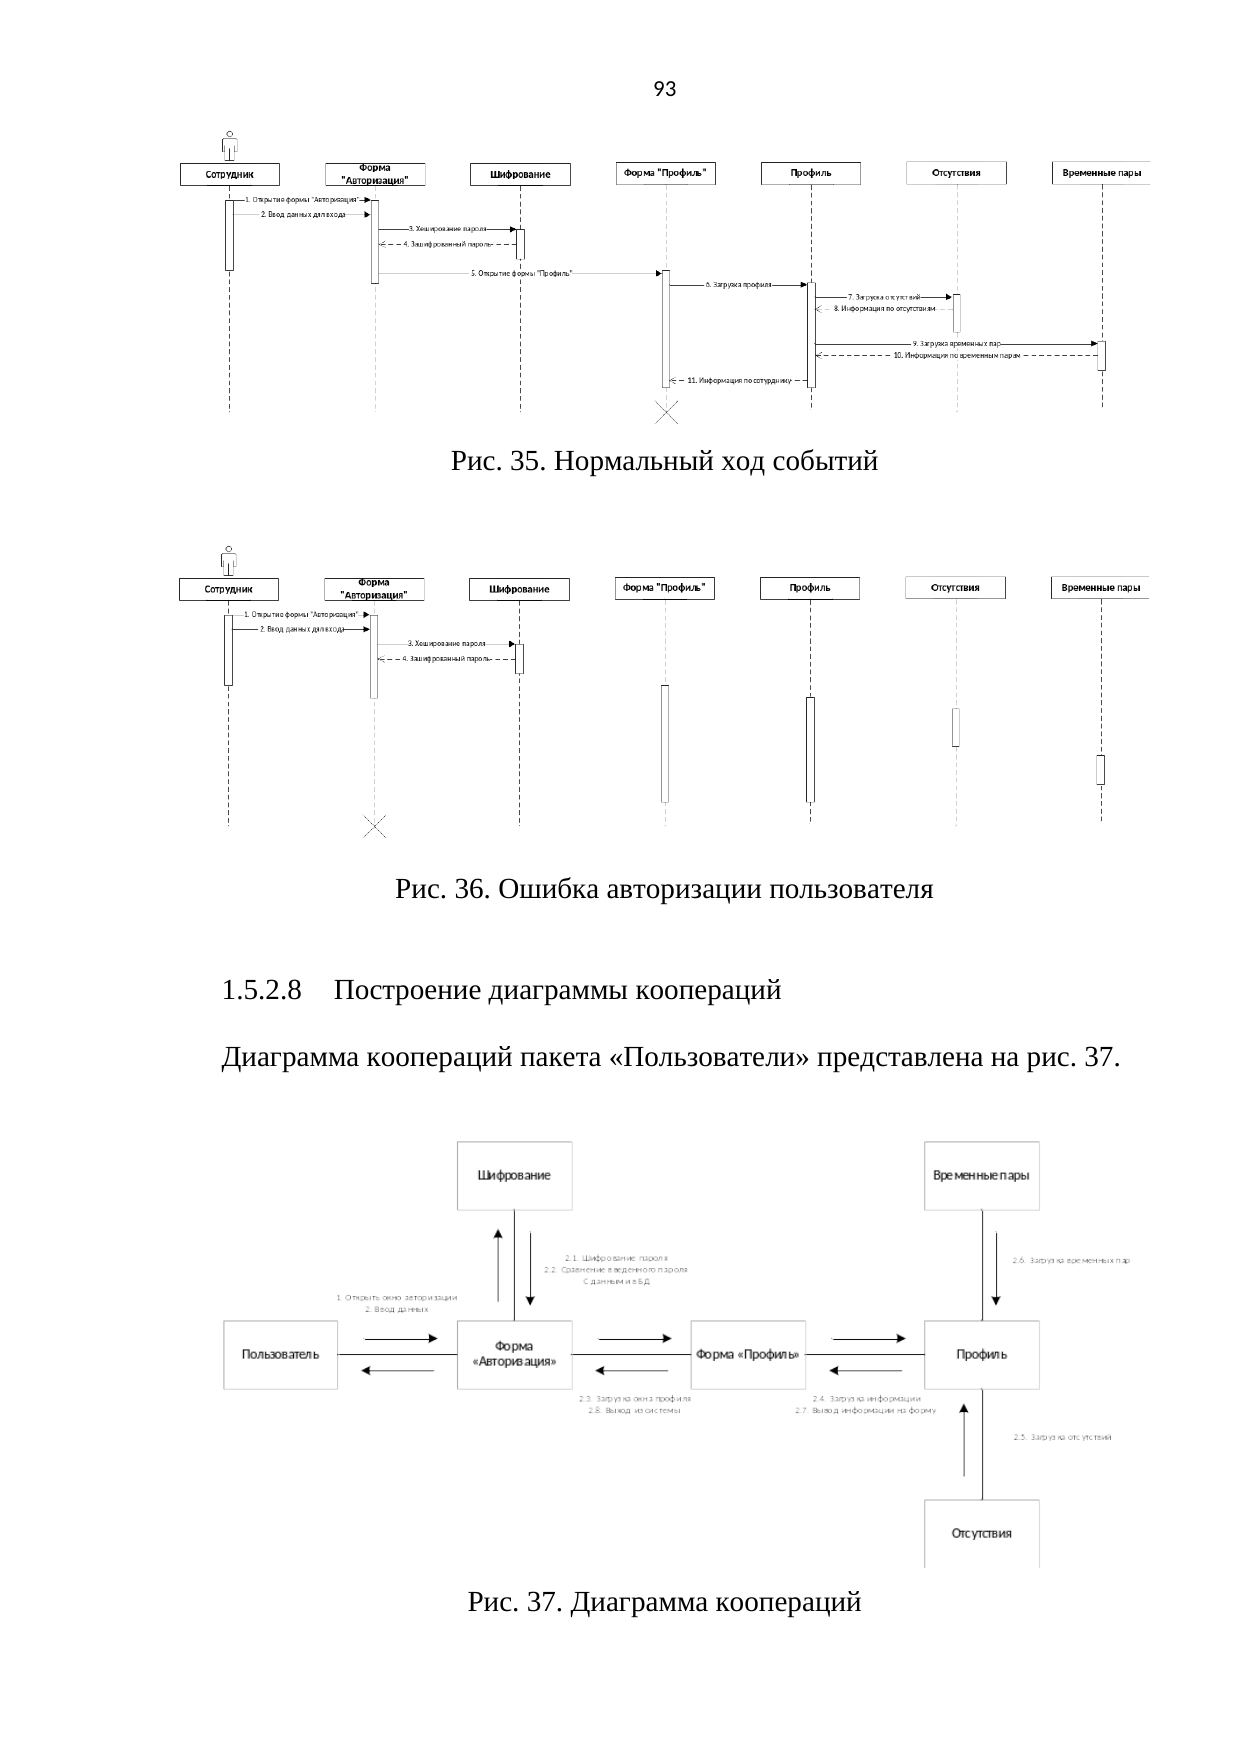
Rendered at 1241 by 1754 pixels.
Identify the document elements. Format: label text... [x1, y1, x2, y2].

subtitle Построение диаграммы коопераций [221, 972, 1152, 1006]
text Рис. 37. Диаграмма коопераций [177, 1140, 1152, 1618]
text Диаграмма коопераций пакета «Пользователи» представлена на рис. 37. [177, 1039, 1152, 1073]
text Рис. 36. Ошибка авторизации пользователя [177, 872, 1152, 905]
text Рис. 35. Нормальный ход событий [177, 130, 1152, 477]
